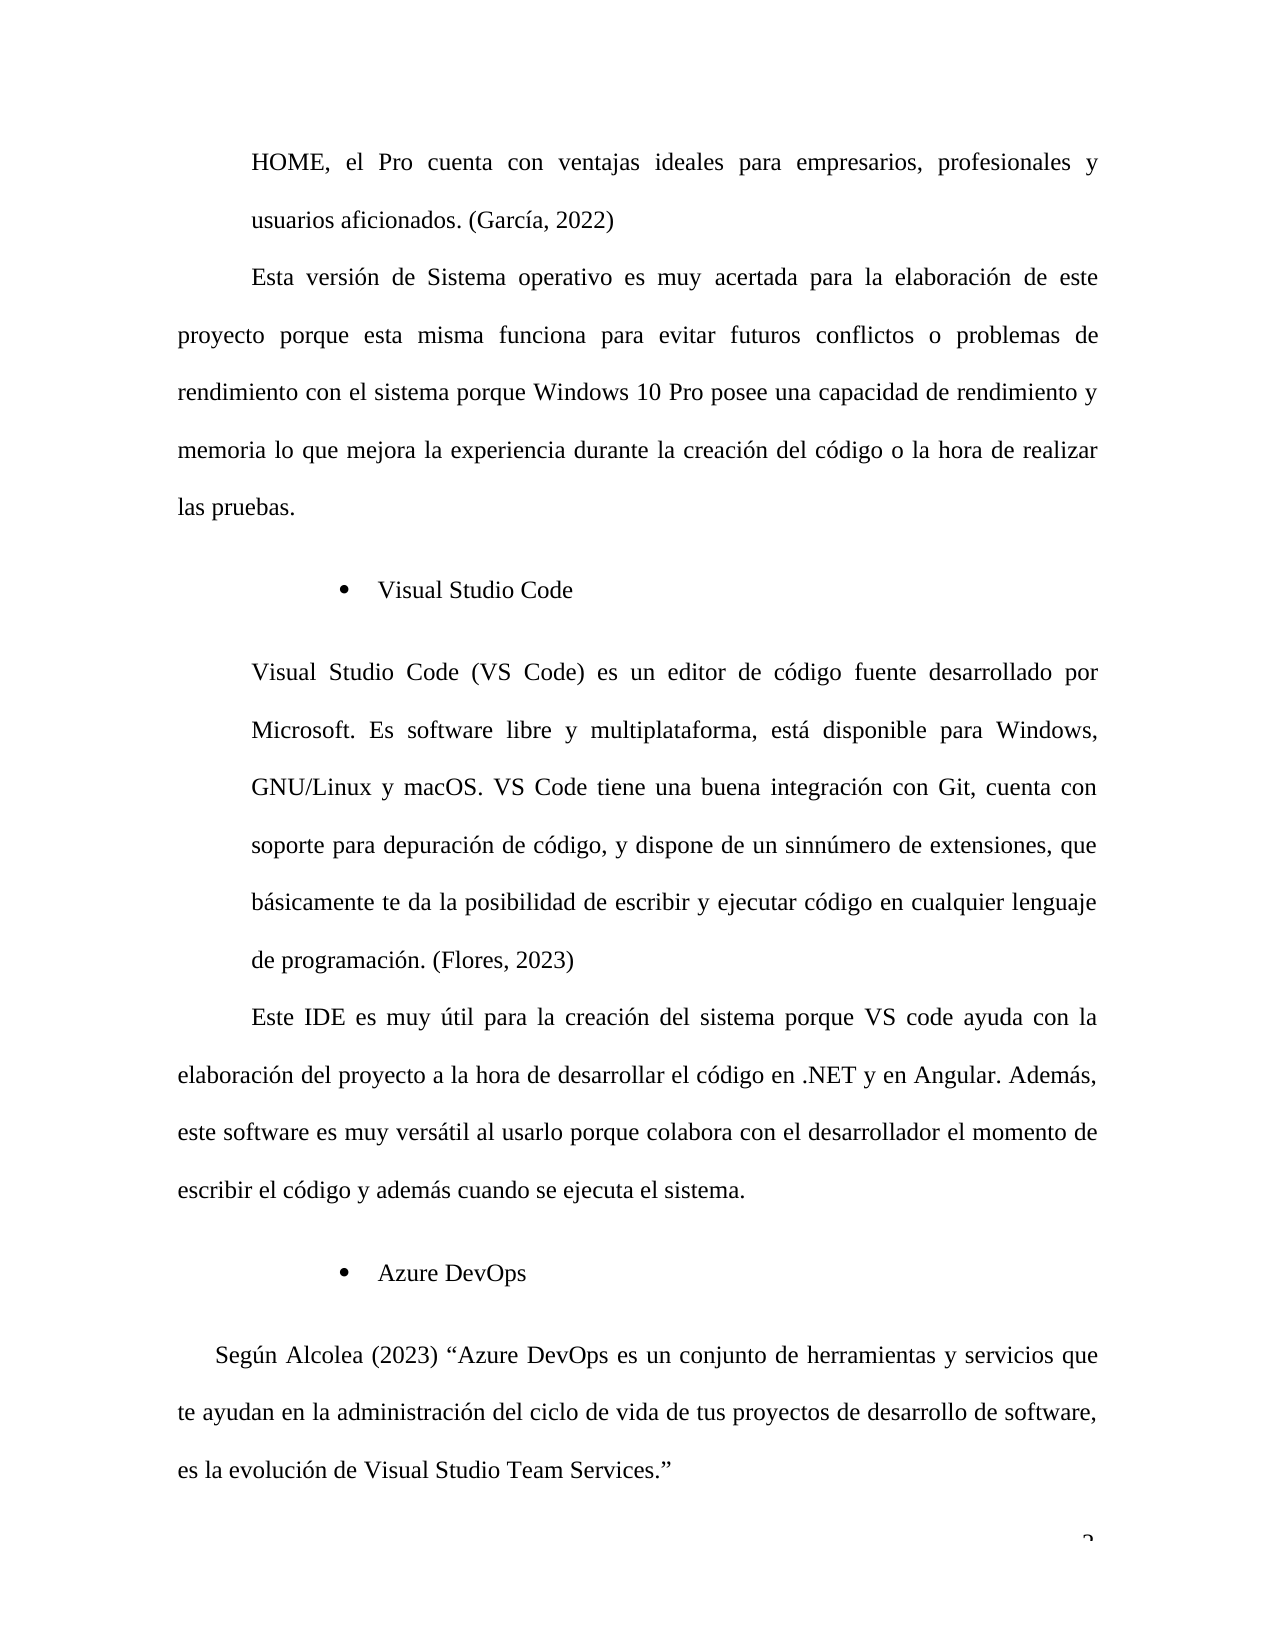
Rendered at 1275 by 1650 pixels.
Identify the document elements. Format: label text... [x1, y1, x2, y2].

text Este IDE es muy útil para la creación del sistema porque VS code ayuda con la elaboración del proyecto a la hora de desarrollar el código en .NET y en Angular. Además, este software es muy versátil al usarlo porque colabora con el desarrollador el momento de escribir el código y además cuando se ejecuta el sistema. [177, 1002, 1098, 1204]
list Visual Studio Code [340, 575, 1217, 604]
text Según Alcolea (2023) “Azure DevOps es un conjunto de herramientas y servicios que te ayudan en la administración del ciclo de vida de tus proyectos de desarrollo de software, es la evolución de Visual Studio Team Services.” [177, 1340, 1098, 1484]
list Azure DevOps [340, 1258, 1217, 1287]
text HOME, el Pro cuenta con ventajas ideales para empresarios, profesionales y usuarios aficionados. (García, 2022) [251, 147, 1098, 234]
text Esta versión de Sistema operativo es muy acertada para la elaboración de este proyecto porque esta misma funciona para evitar futuros conflictos o problemas de rendimiento con el sistema porque Windows 10 Pro posee una capacidad de rendimiento y memoria lo que mejora la experiencia durante la creación del código o la hora de realizar las pruebas. [177, 262, 1098, 521]
text Visual Studio Code (VS Code) es un editor de código fuente desarrollado por Microsoft. Es software libre y multiplataforma, está disponible para Windows, GNU/Linux y macOS. VS Code tiene una buena integración con Git, cuenta con soporte para depuración de código, y dispone de un sinnúmero de extensiones, que básicamente te da la posibilidad de escribir y ejecutar código en cualquier lenguaje de programación. (Flores, 2023) [251, 657, 1098, 974]
